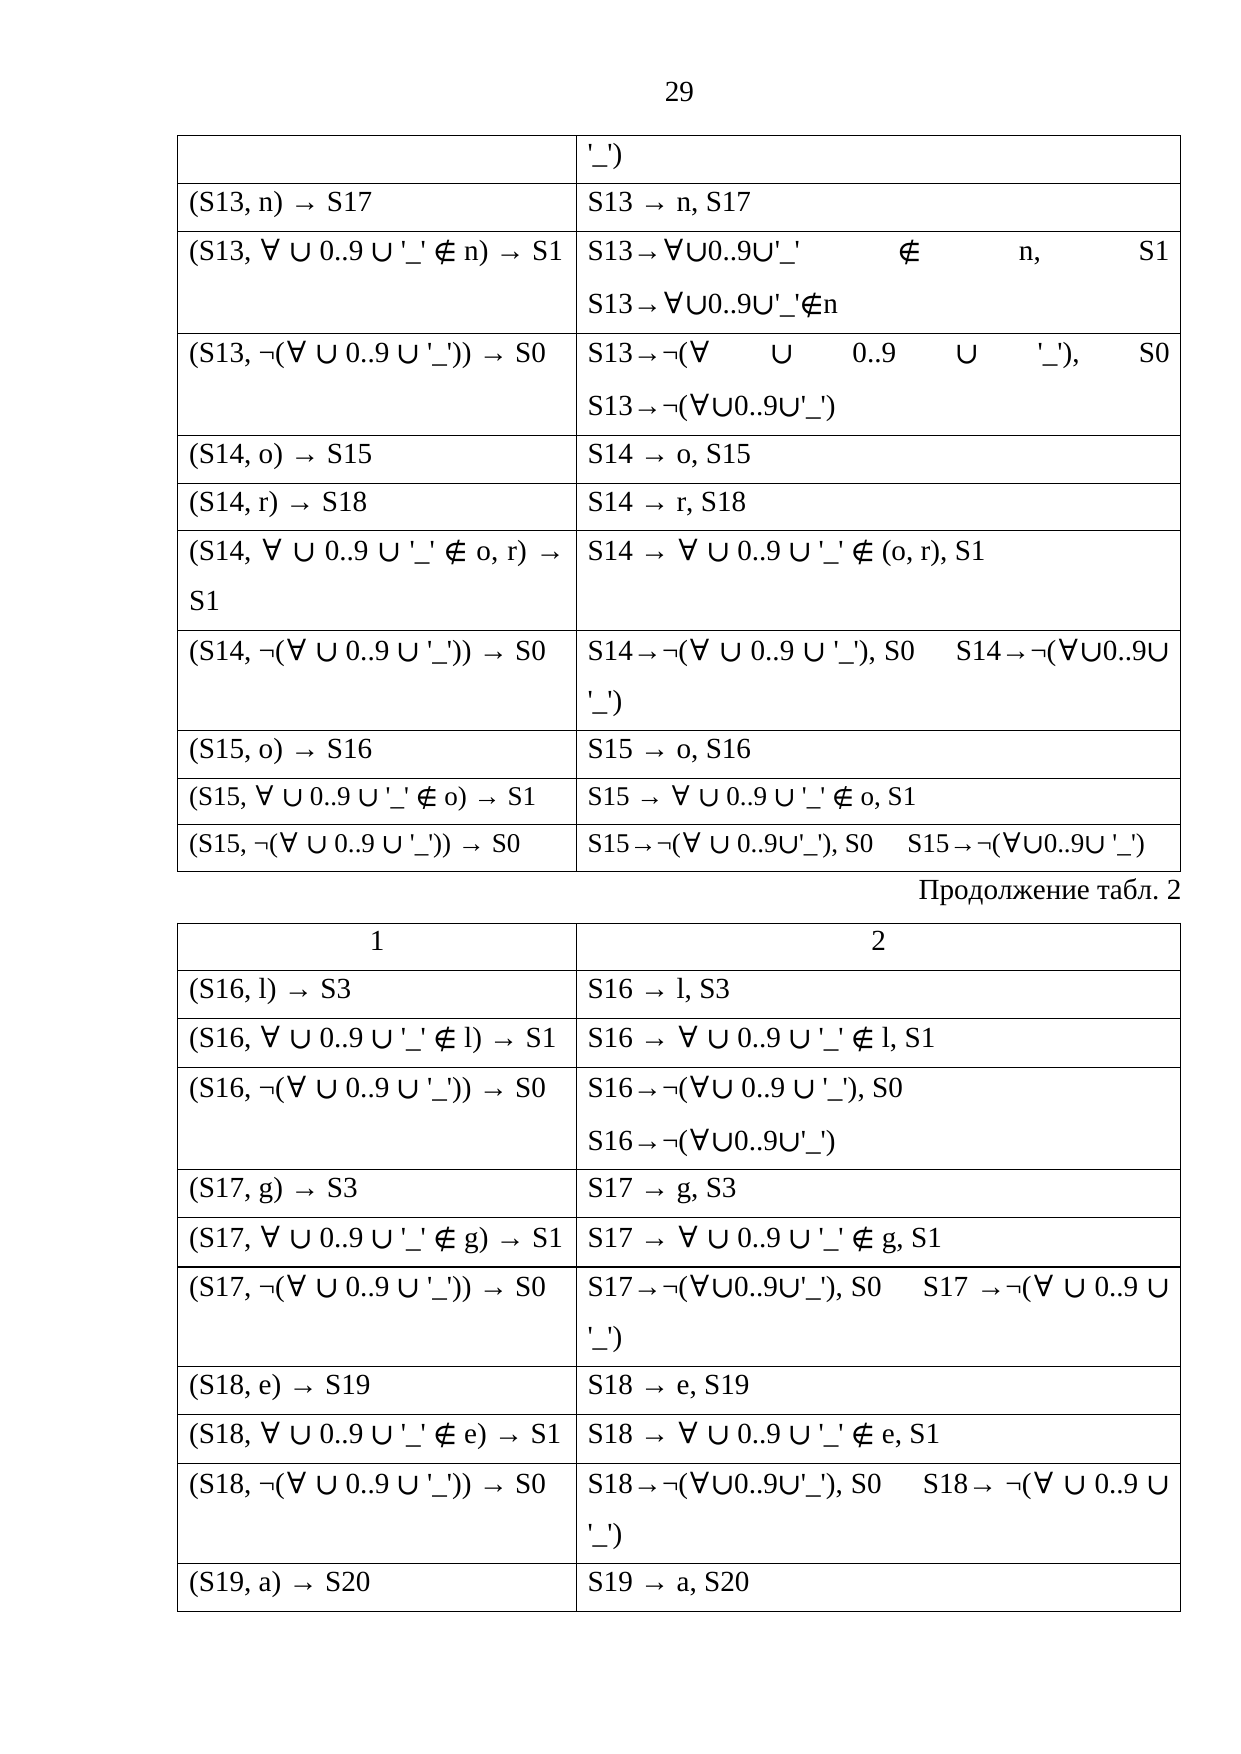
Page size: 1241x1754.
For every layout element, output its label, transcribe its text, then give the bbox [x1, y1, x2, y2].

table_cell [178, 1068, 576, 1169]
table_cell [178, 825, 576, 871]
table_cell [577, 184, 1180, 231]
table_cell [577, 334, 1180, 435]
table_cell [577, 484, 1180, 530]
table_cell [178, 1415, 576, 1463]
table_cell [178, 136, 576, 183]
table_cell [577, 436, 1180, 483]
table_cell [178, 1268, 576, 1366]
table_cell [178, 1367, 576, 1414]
text Продолжение табл. 2 [177, 872, 1181, 906]
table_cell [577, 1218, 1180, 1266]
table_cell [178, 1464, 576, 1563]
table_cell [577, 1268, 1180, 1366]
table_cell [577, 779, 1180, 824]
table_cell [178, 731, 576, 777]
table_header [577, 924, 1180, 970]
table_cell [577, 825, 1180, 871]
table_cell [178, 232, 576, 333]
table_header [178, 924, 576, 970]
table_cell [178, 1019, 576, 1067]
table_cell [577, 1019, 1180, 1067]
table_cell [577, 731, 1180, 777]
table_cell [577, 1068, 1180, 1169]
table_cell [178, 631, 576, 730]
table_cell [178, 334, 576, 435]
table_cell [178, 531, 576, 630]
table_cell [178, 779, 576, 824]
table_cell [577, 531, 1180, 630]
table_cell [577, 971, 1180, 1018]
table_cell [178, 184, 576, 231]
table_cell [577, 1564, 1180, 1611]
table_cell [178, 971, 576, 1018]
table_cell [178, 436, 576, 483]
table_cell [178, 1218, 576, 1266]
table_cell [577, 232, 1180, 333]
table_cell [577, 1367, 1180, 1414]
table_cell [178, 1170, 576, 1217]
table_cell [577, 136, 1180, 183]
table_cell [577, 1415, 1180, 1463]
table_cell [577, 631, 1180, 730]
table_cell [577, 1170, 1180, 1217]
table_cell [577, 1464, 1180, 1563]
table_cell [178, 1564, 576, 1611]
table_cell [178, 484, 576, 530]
